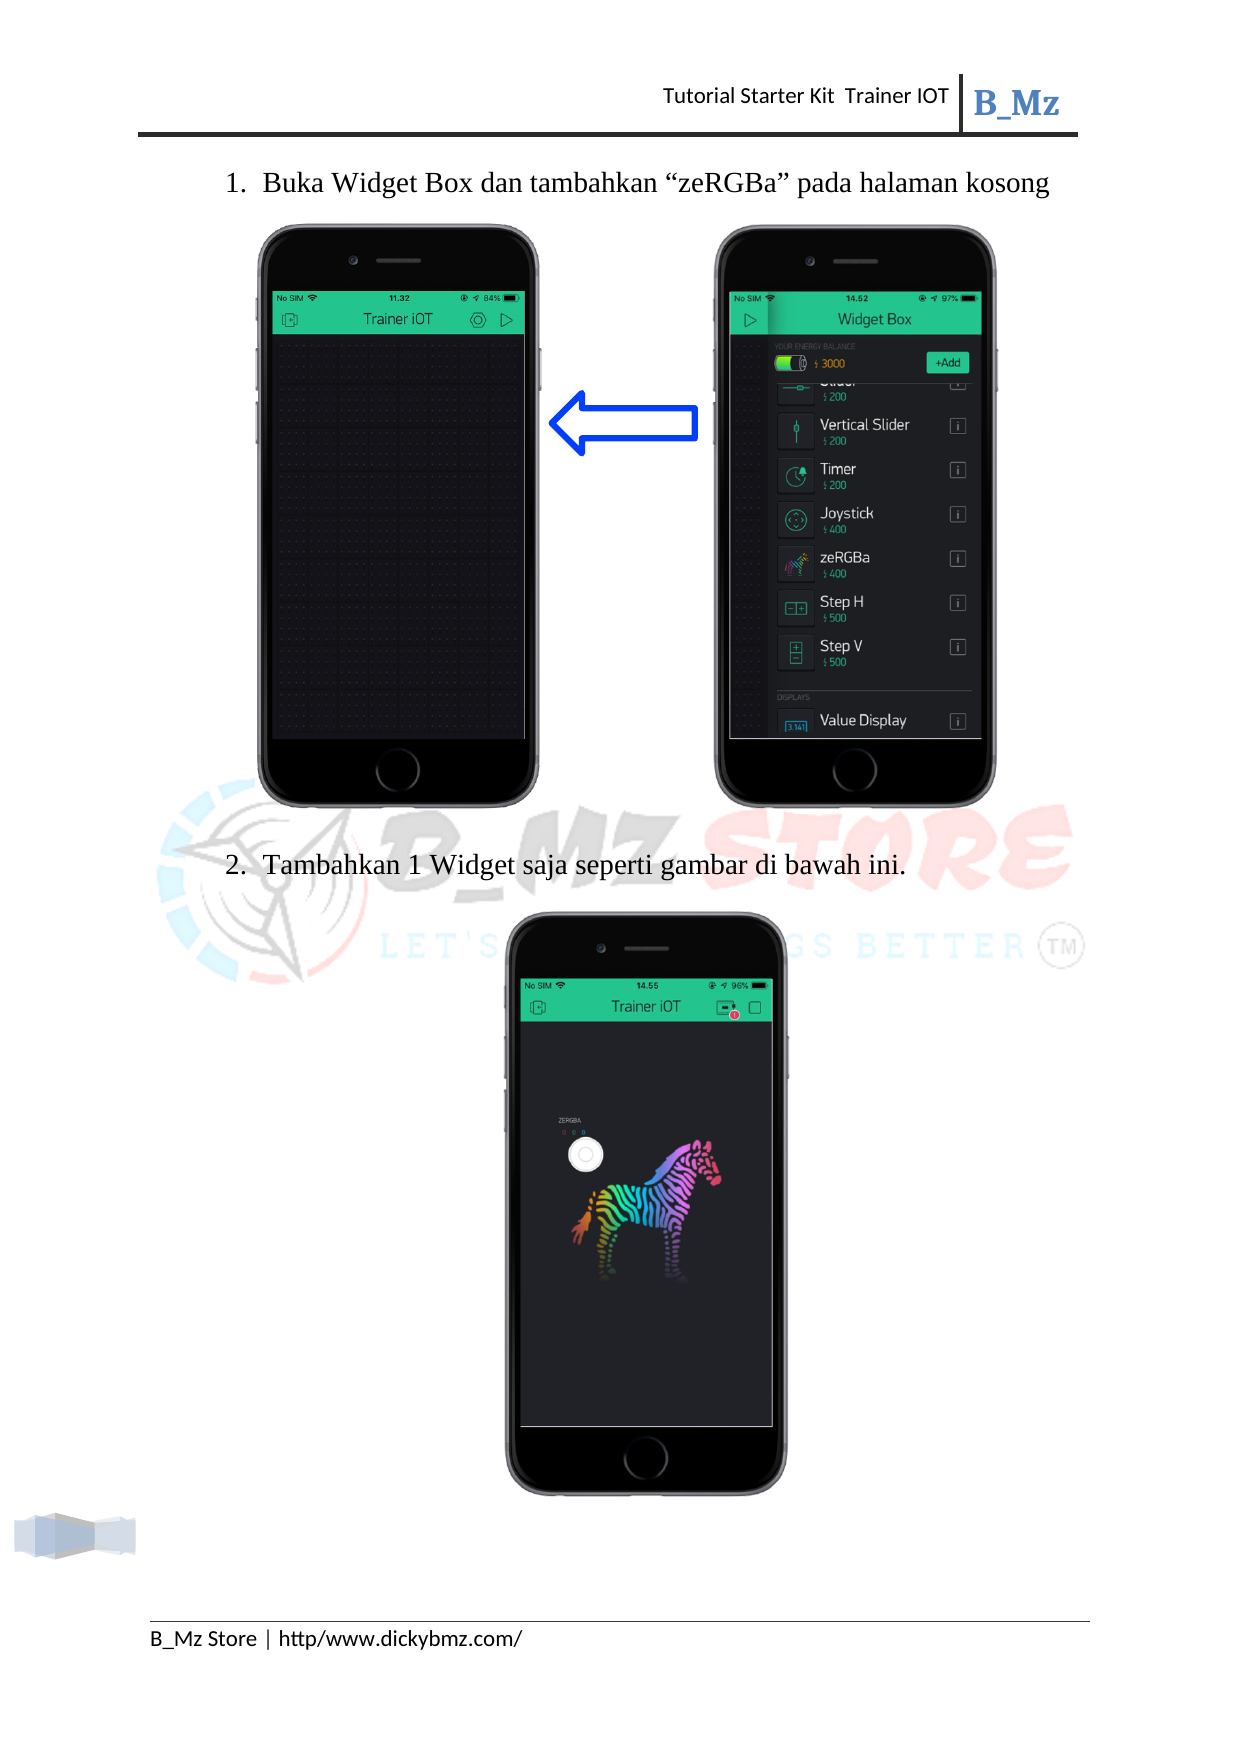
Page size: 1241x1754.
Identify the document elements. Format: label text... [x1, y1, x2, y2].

picture [351, 907, 942, 1499]
picture [103, 220, 1151, 811]
list Buka Widget Box dan tambahkan “zeRGBa” pada halaman kosong [225, 165, 1090, 198]
list Tambahkan 1 Widget saja seperti gambar di bawah ini. [225, 847, 1090, 881]
